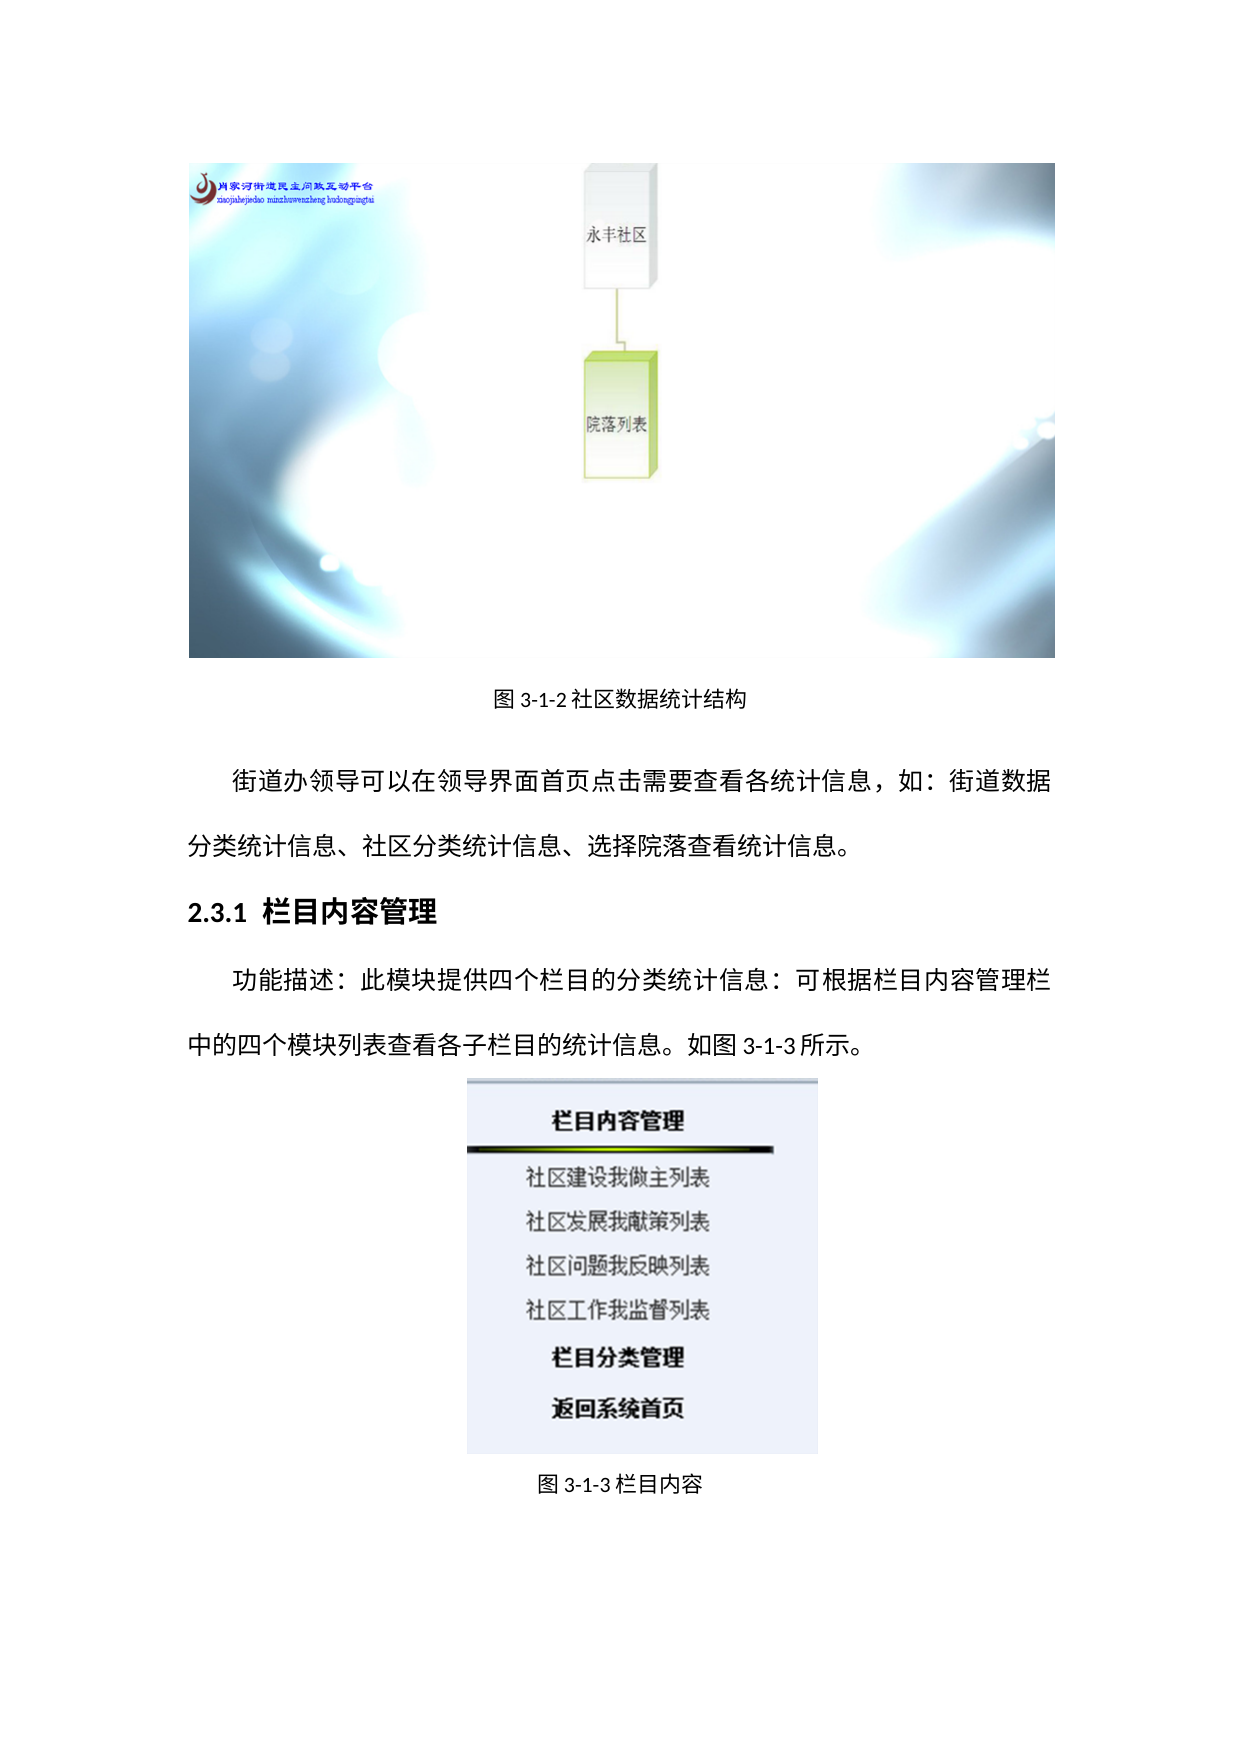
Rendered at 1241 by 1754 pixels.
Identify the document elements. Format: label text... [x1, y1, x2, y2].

text 图3-1-3 栏目内容 [187, 1466, 1053, 1499]
text 街道办领导可以在领导界面首页点击需要查看各统计信息，如：街道数据分类统计信息、社区分类统计信息、选择院落查看统计信息。 [187, 747, 1053, 877]
picture [465, 1076, 820, 1456]
text 功能描述：此模块提供四个栏目的分类统计信息：可根据栏目内容管理栏中的四个模块列表查看各子栏目的统计信息。如图3-1-3所示。 [187, 946, 1053, 1076]
picture [187, 161, 1057, 660]
text 图3-1-2 社区数据统计结构 [187, 682, 1053, 714]
subtitle 栏目内容管理 [187, 877, 1053, 942]
